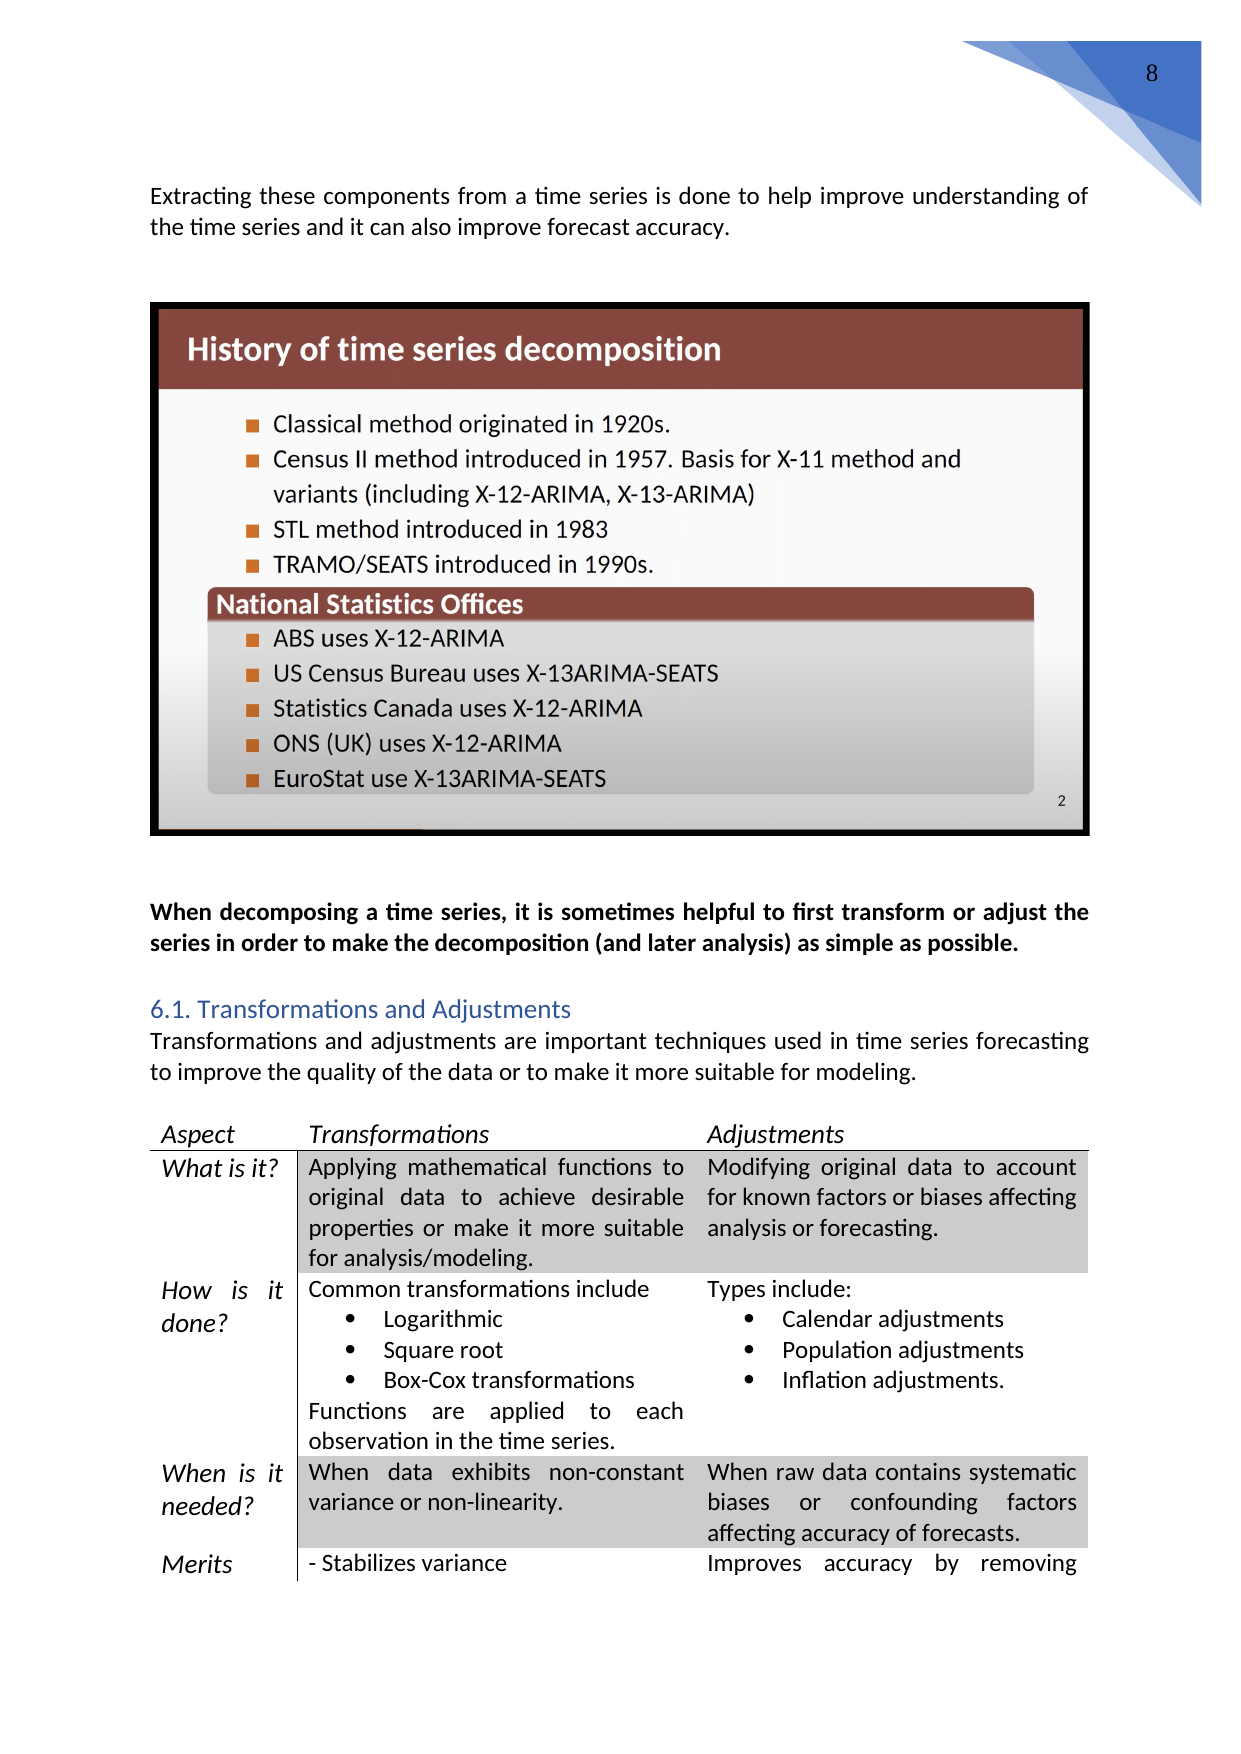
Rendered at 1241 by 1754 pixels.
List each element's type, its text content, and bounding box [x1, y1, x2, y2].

table_header Transformations [297, 1117, 696, 1150]
table_cell Merits [150, 1548, 297, 1581]
text Extracting these components from a time series is done to help improve understanding of the time series and it can also improve forecast accuracy. [150, 181, 1090, 242]
table_cell How is it done? [150, 1273, 297, 1456]
table_cell What is it? [150, 1151, 297, 1273]
subtitle 6.1. Transformations and Adjustments [150, 992, 1090, 1025]
table_cell Common transformations include Logarithmic Square root Box-Cox transformations Functions are applied to each observation in the time series. [298, 1273, 696, 1456]
table_cell Modifying original data to account for known factors or biases affecting analysis or forecasting. [696, 1151, 1088, 1273]
picture [962, 41, 1202, 207]
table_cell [298, 1548, 696, 1581]
table_cell When raw data contains systematic biases or confounding factors affecting accuracy of forecasts. [696, 1456, 1088, 1548]
table_header Adjustments [696, 1117, 1088, 1150]
table_cell Types include: Calendar adjustments Population adjustments Inflation adjustments. [696, 1273, 1088, 1456]
text Transformations and adjustments are important techniques used in time series forecasting to improve the quality of the data or to make it more suitable for modeling. [150, 1025, 1090, 1086]
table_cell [696, 1548, 1088, 1581]
text When decomposing a time series, it is sometimes helpful to first transform or adjust the series in order to make the decomposition (and later analysis) as simple as possible. [150, 896, 1090, 957]
table_cell Applying mathematical functions to original data to achieve desirable properties or make it more suitable for analysis/modeling. [298, 1151, 696, 1273]
table_cell When data exhibits non-constant variance or non-linearity. [298, 1456, 696, 1548]
picture [150, 302, 1090, 836]
table_cell When is it needed? [150, 1456, 297, 1548]
table_header Aspect [150, 1117, 297, 1150]
